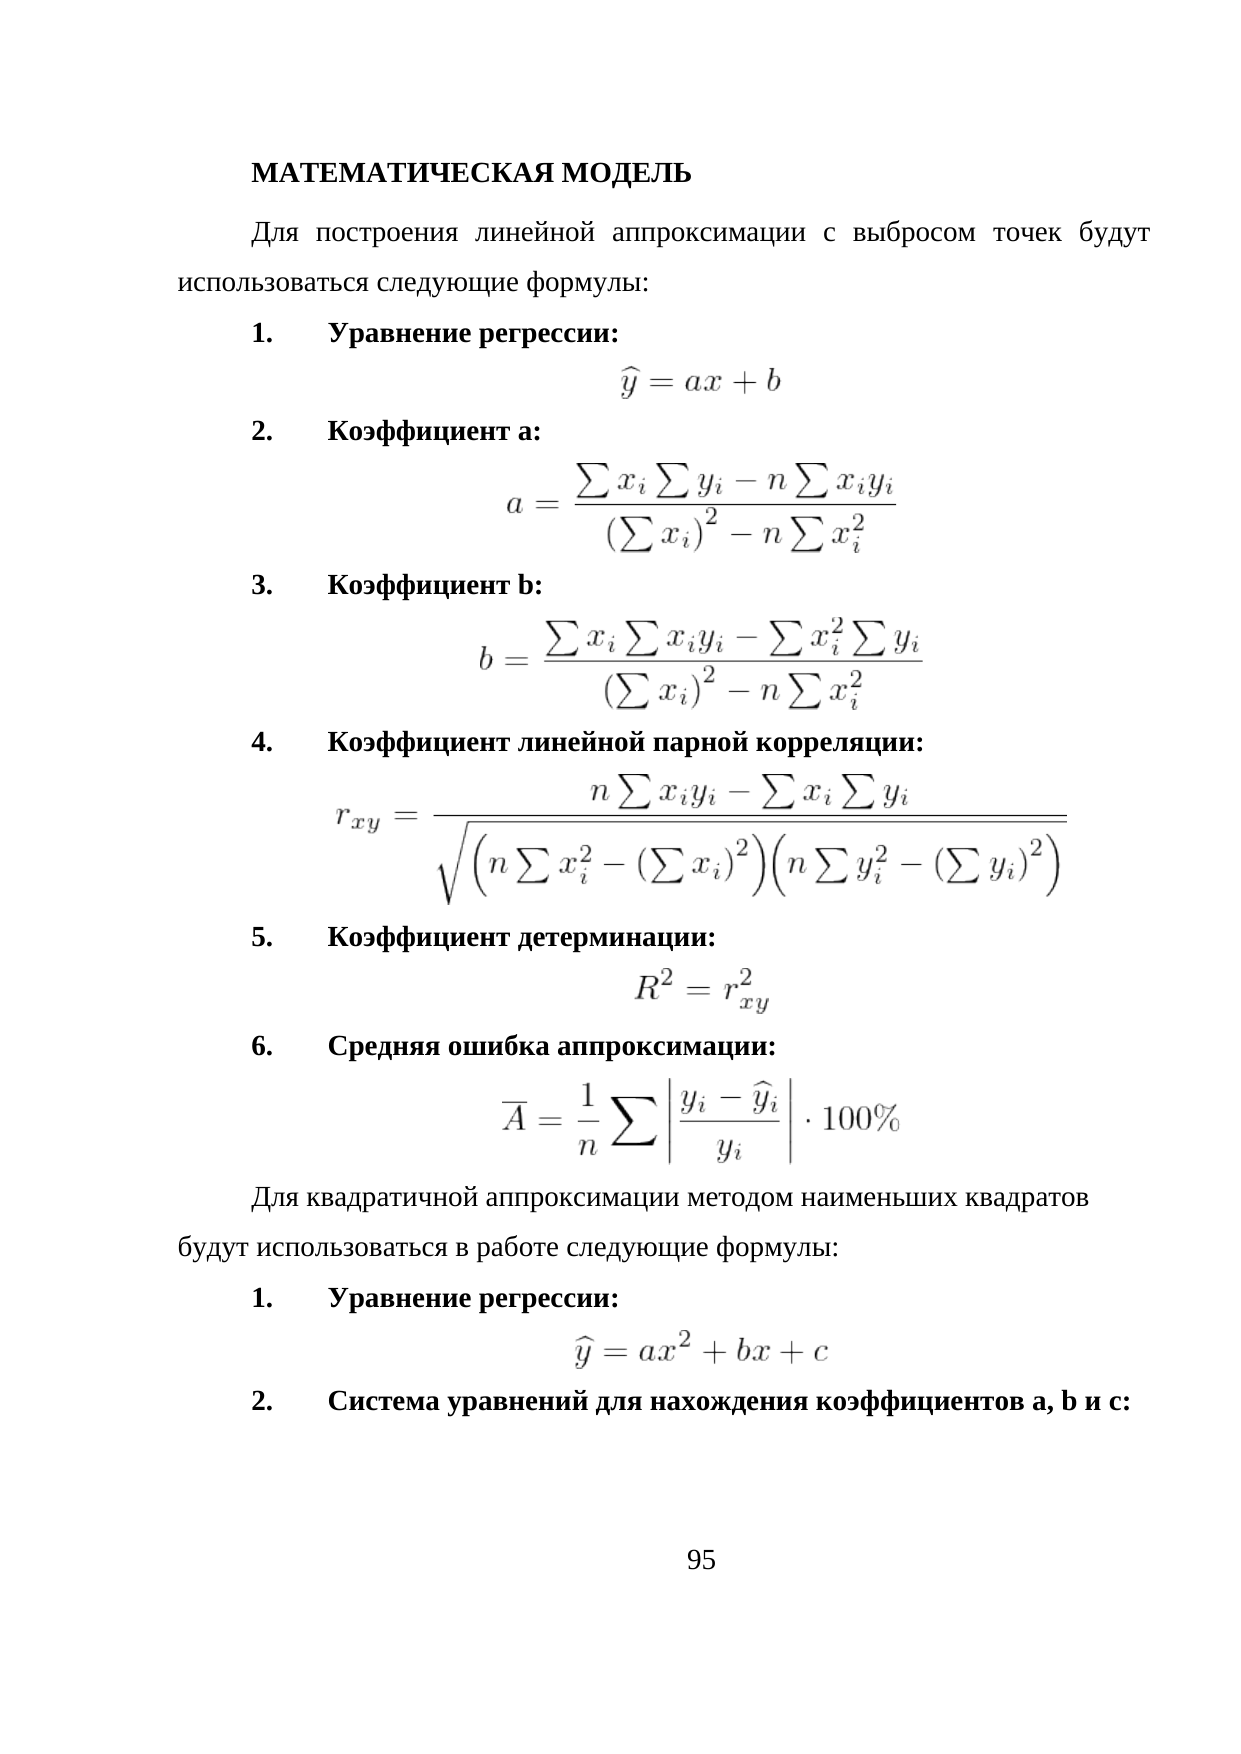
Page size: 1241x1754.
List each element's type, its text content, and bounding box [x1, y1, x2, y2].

picture [335, 774, 1067, 905]
picture [480, 617, 923, 710]
picture [620, 365, 782, 399]
list Уравнение регрессии: [177, 1280, 1152, 1313]
list Коэффициент линейной парной корреляции: [177, 724, 1152, 757]
list Коэффициент детерминации: [177, 919, 1152, 952]
list Коэффициент a: [177, 413, 1152, 447]
list Средняя ошибка аппроксимации: [177, 1028, 1152, 1062]
picture [506, 463, 897, 553]
text Для квадратичной аппроксимации методом наименьших квадратов будут использоваться в работе следующие формулы: [177, 1179, 1152, 1263]
list Коэффициент b: [177, 567, 1152, 600]
picture [502, 1078, 901, 1165]
text Для построения линейной аппроксимации с выбросом точек будут использоваться следующие формулы: [177, 214, 1152, 298]
list Уравнение регрессии: [177, 315, 1152, 348]
list Система уравнений для нахождения коэффициентов a, b и c: [177, 1383, 1152, 1417]
picture [633, 968, 769, 1014]
picture [574, 1330, 829, 1369]
subtitle МАТЕМАТИЧЕСКАЯ МОДЕЛЬ [177, 156, 1152, 189]
